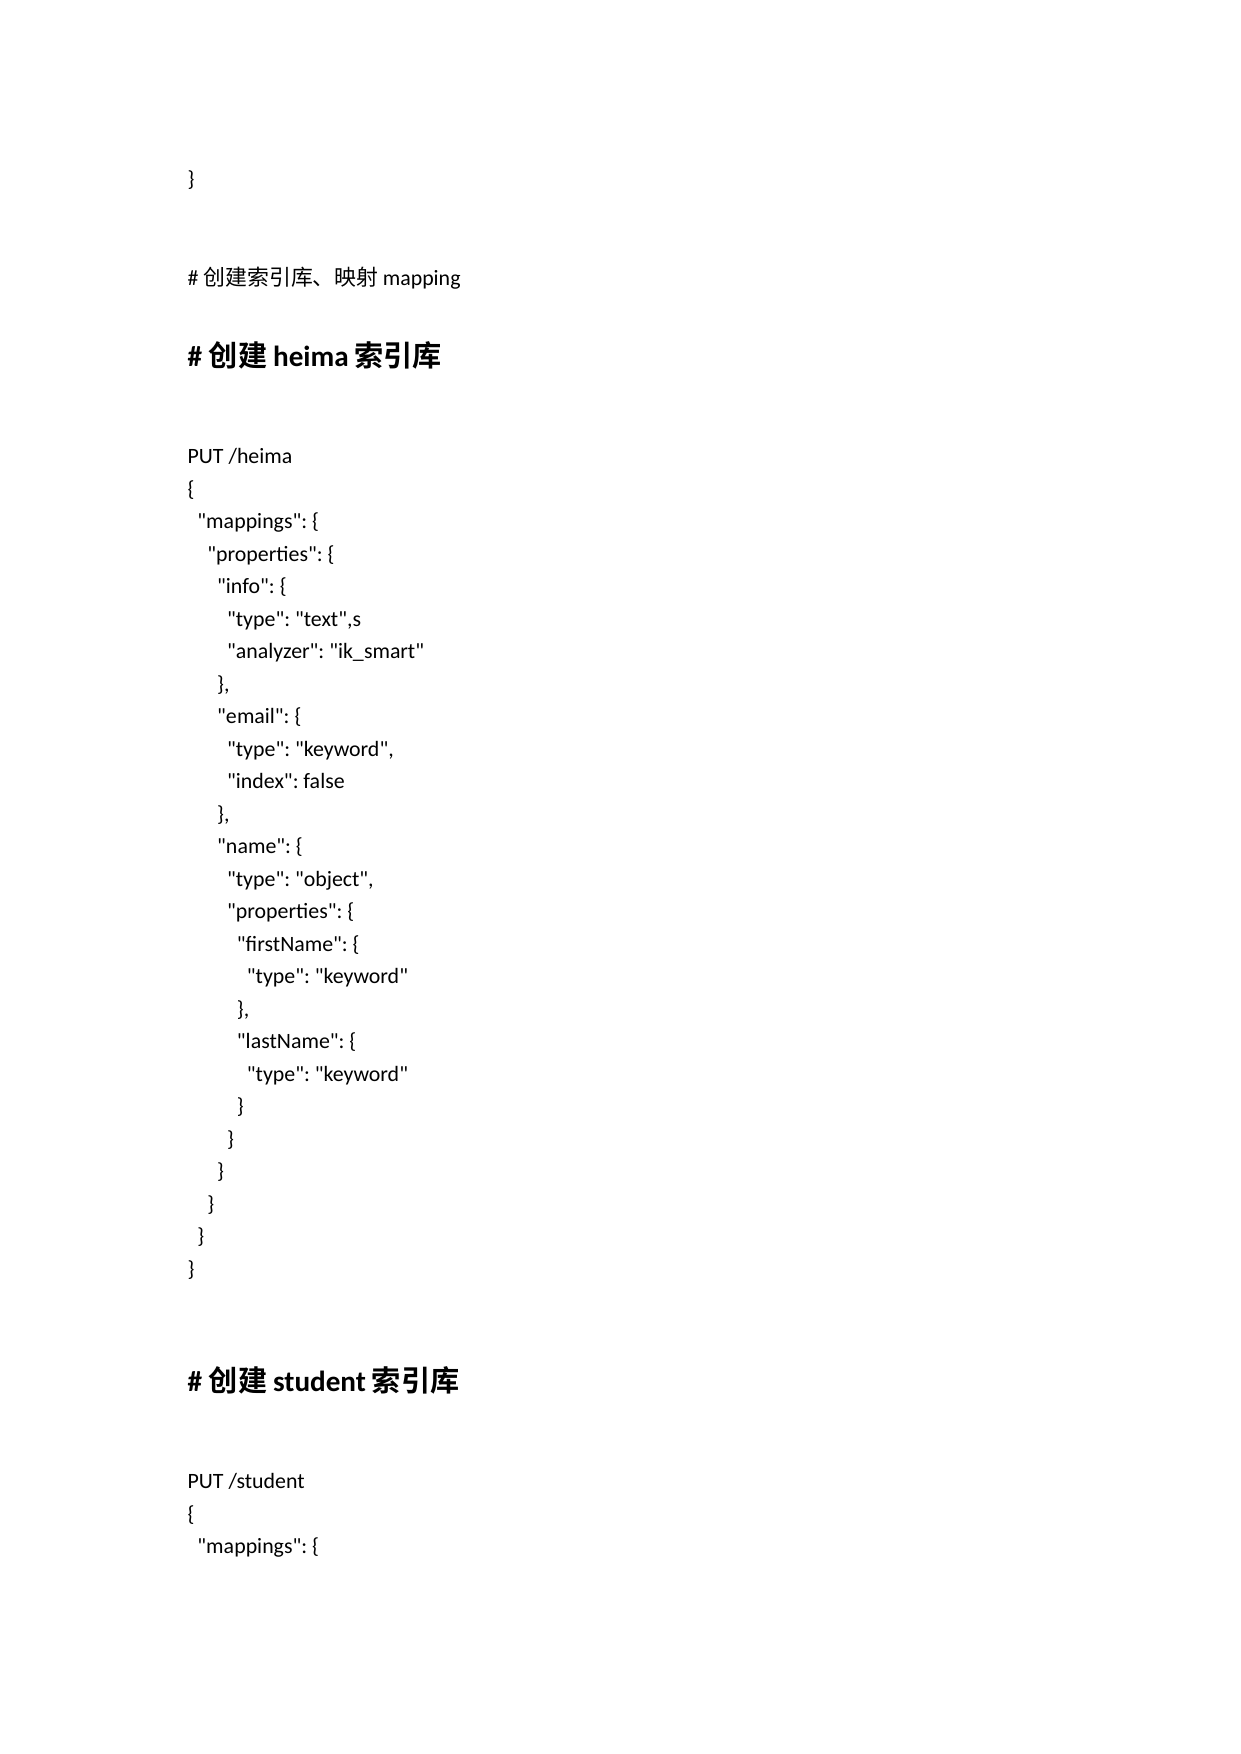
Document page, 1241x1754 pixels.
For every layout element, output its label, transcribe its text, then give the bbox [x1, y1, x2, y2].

text "name": { [187, 829, 1053, 862]
text { [187, 1497, 1053, 1530]
text } [187, 1154, 1053, 1187]
text { [187, 472, 1053, 504]
text }, [187, 667, 1053, 699]
text "index": false [187, 764, 1053, 797]
text # 创建索引库、映射mapping [187, 259, 1053, 292]
text "firstName": { [187, 927, 1053, 959]
text "properties": { [187, 894, 1053, 927]
text } [187, 1122, 1053, 1154]
text PUT /student [187, 1465, 1053, 1497]
text "type": "keyword", [187, 732, 1053, 764]
text } [187, 1089, 1053, 1122]
text } [187, 1252, 1053, 1284]
text "type": "keyword" [187, 959, 1053, 992]
text }, [187, 797, 1053, 829]
text }, [187, 992, 1053, 1024]
text "mappings": { [187, 504, 1053, 537]
text PUT /heima [187, 439, 1053, 472]
text } [187, 1187, 1053, 1219]
text "email": { [187, 699, 1053, 732]
text "properties": { [187, 537, 1053, 569]
subtitle # 创建student索引库 [187, 1346, 1053, 1411]
text "mappings": { [187, 1530, 1053, 1562]
subtitle # 创建heima索引库 [187, 321, 1053, 386]
text "type": "keyword" [187, 1057, 1053, 1089]
text } [187, 1219, 1053, 1252]
text "analyzer": "ik_smart" [187, 634, 1053, 667]
text "lastName": { [187, 1024, 1053, 1057]
text "info": { [187, 569, 1053, 602]
text "type": "text",s [187, 602, 1053, 634]
text "type": "object", [187, 862, 1053, 894]
text } [187, 162, 1053, 194]
